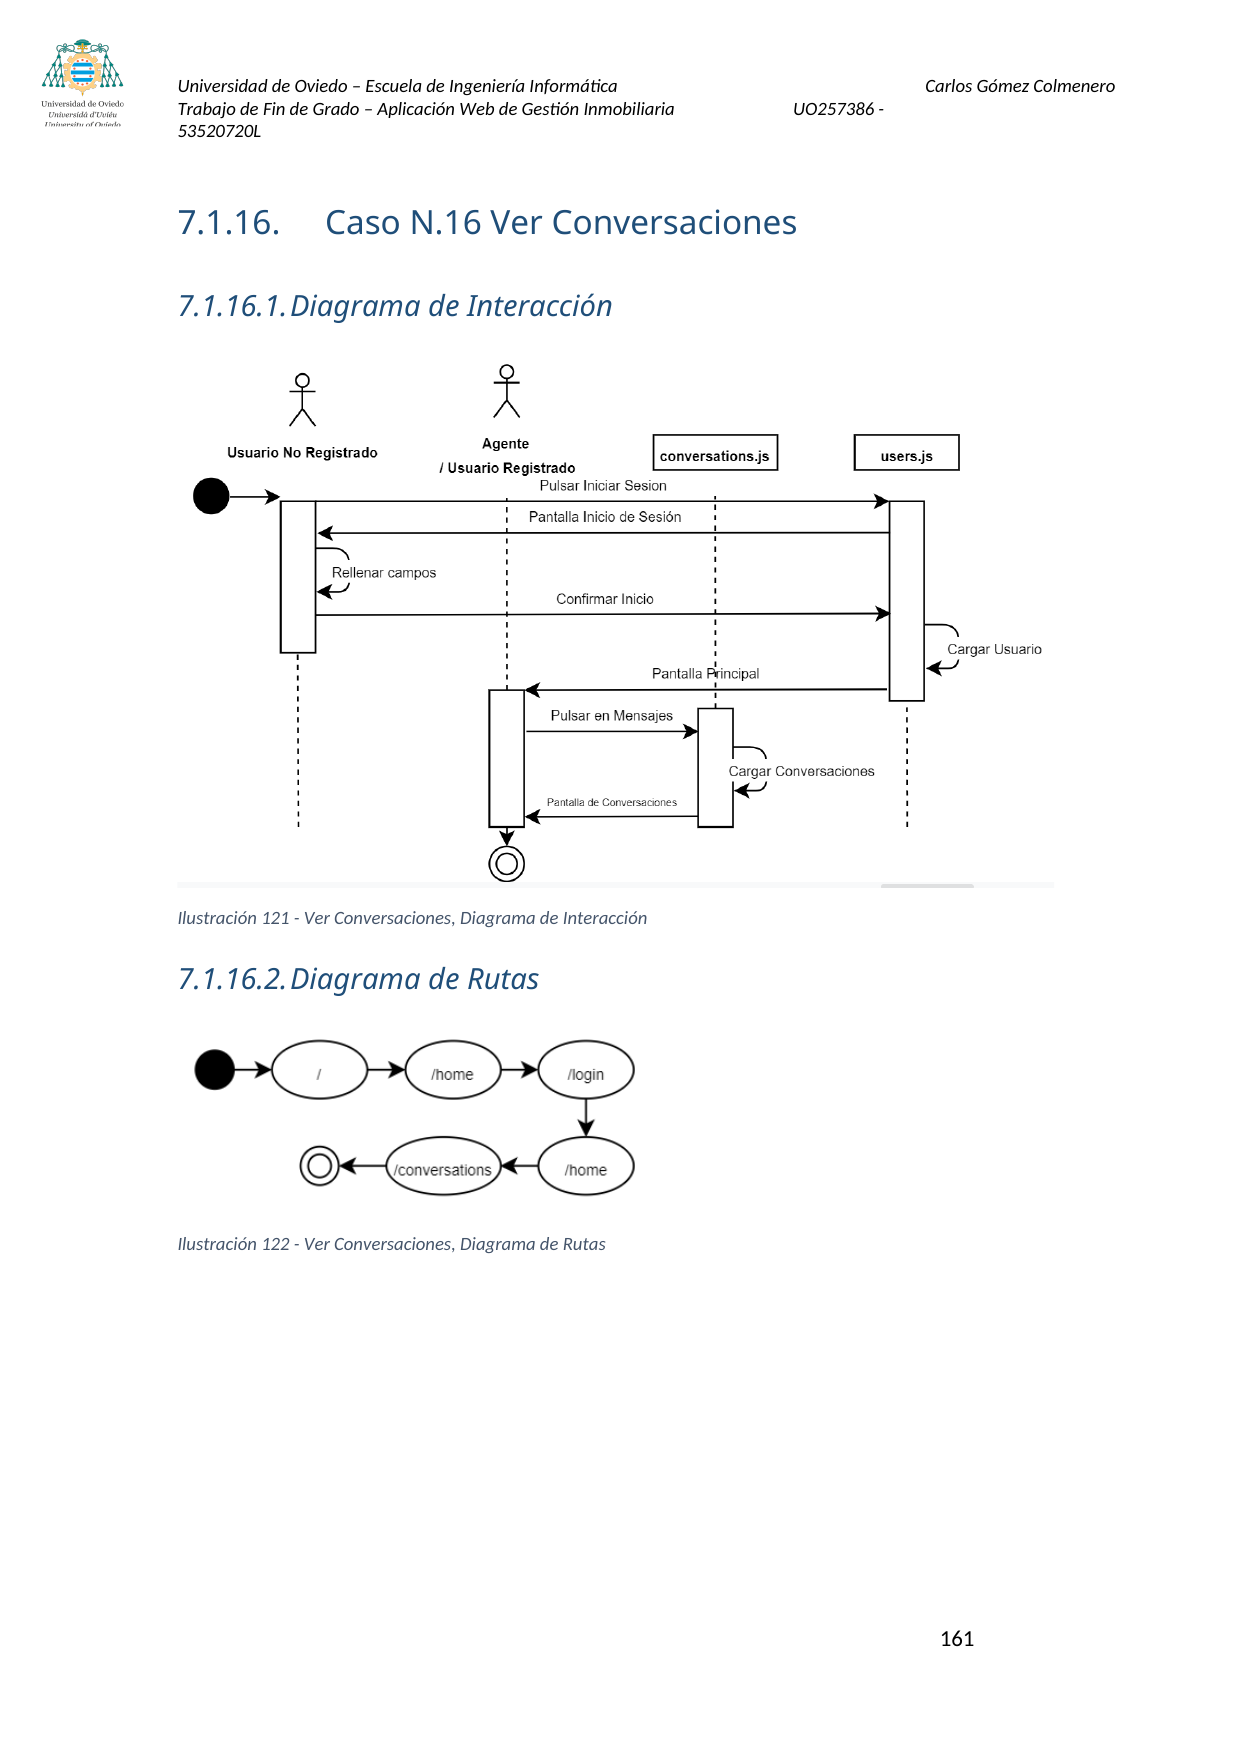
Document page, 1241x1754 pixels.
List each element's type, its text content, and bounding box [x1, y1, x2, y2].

picture [36, 38, 124, 126]
subtitle Diagrama de Rutas [177, 958, 974, 998]
text Ilustración 122 - Ver Conversaciones, Diagrama de Rutas [177, 1232, 974, 1255]
text Ilustración 121 - Ver Conversaciones, Diagrama de Interacción [177, 906, 974, 929]
picture [177, 1026, 650, 1214]
subtitle Diagrama de Interacción [177, 285, 974, 325]
subtitle Caso N.16 Ver Conversaciones [177, 199, 974, 244]
picture [177, 352, 1055, 888]
